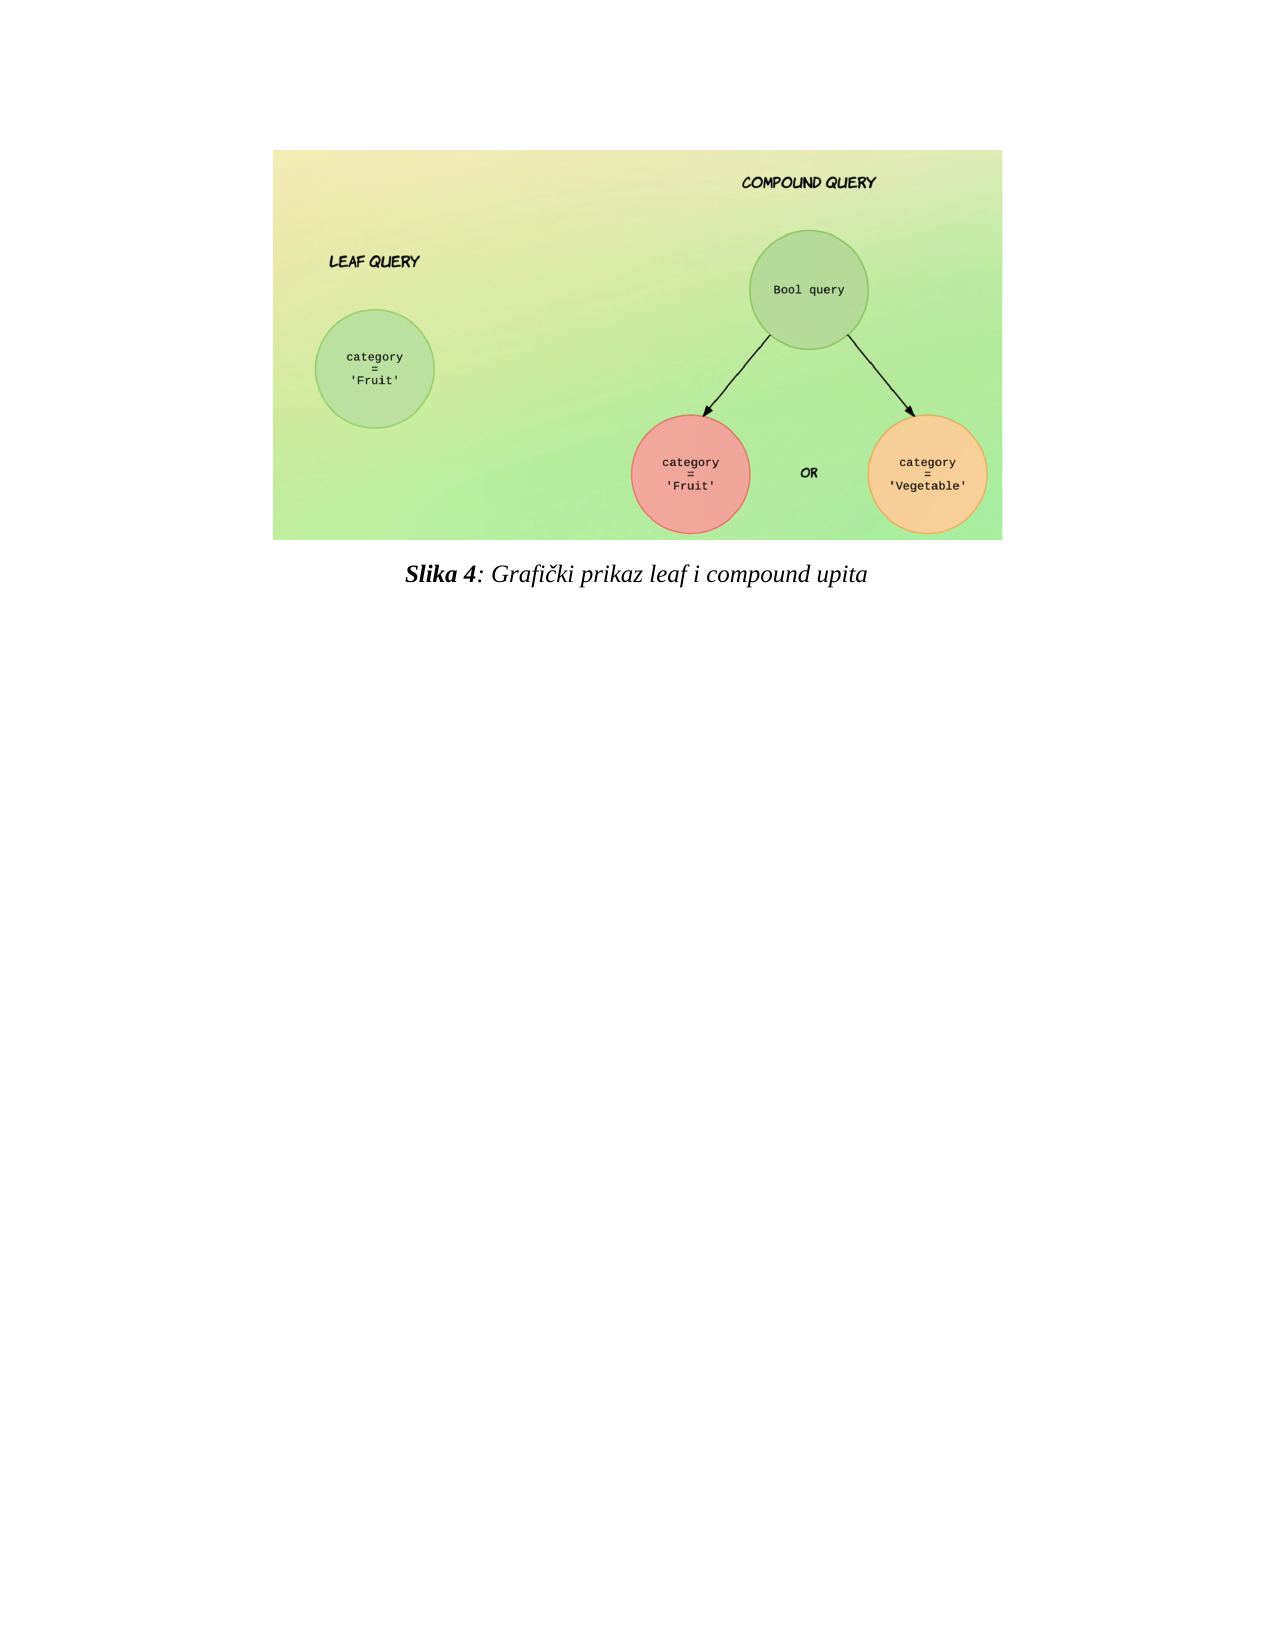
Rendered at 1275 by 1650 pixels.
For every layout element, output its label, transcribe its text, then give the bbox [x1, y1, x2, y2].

text Slika 4: Grafički prikaz leaf i compound upita [150, 559, 1125, 588]
picture [272, 150, 1003, 540]
